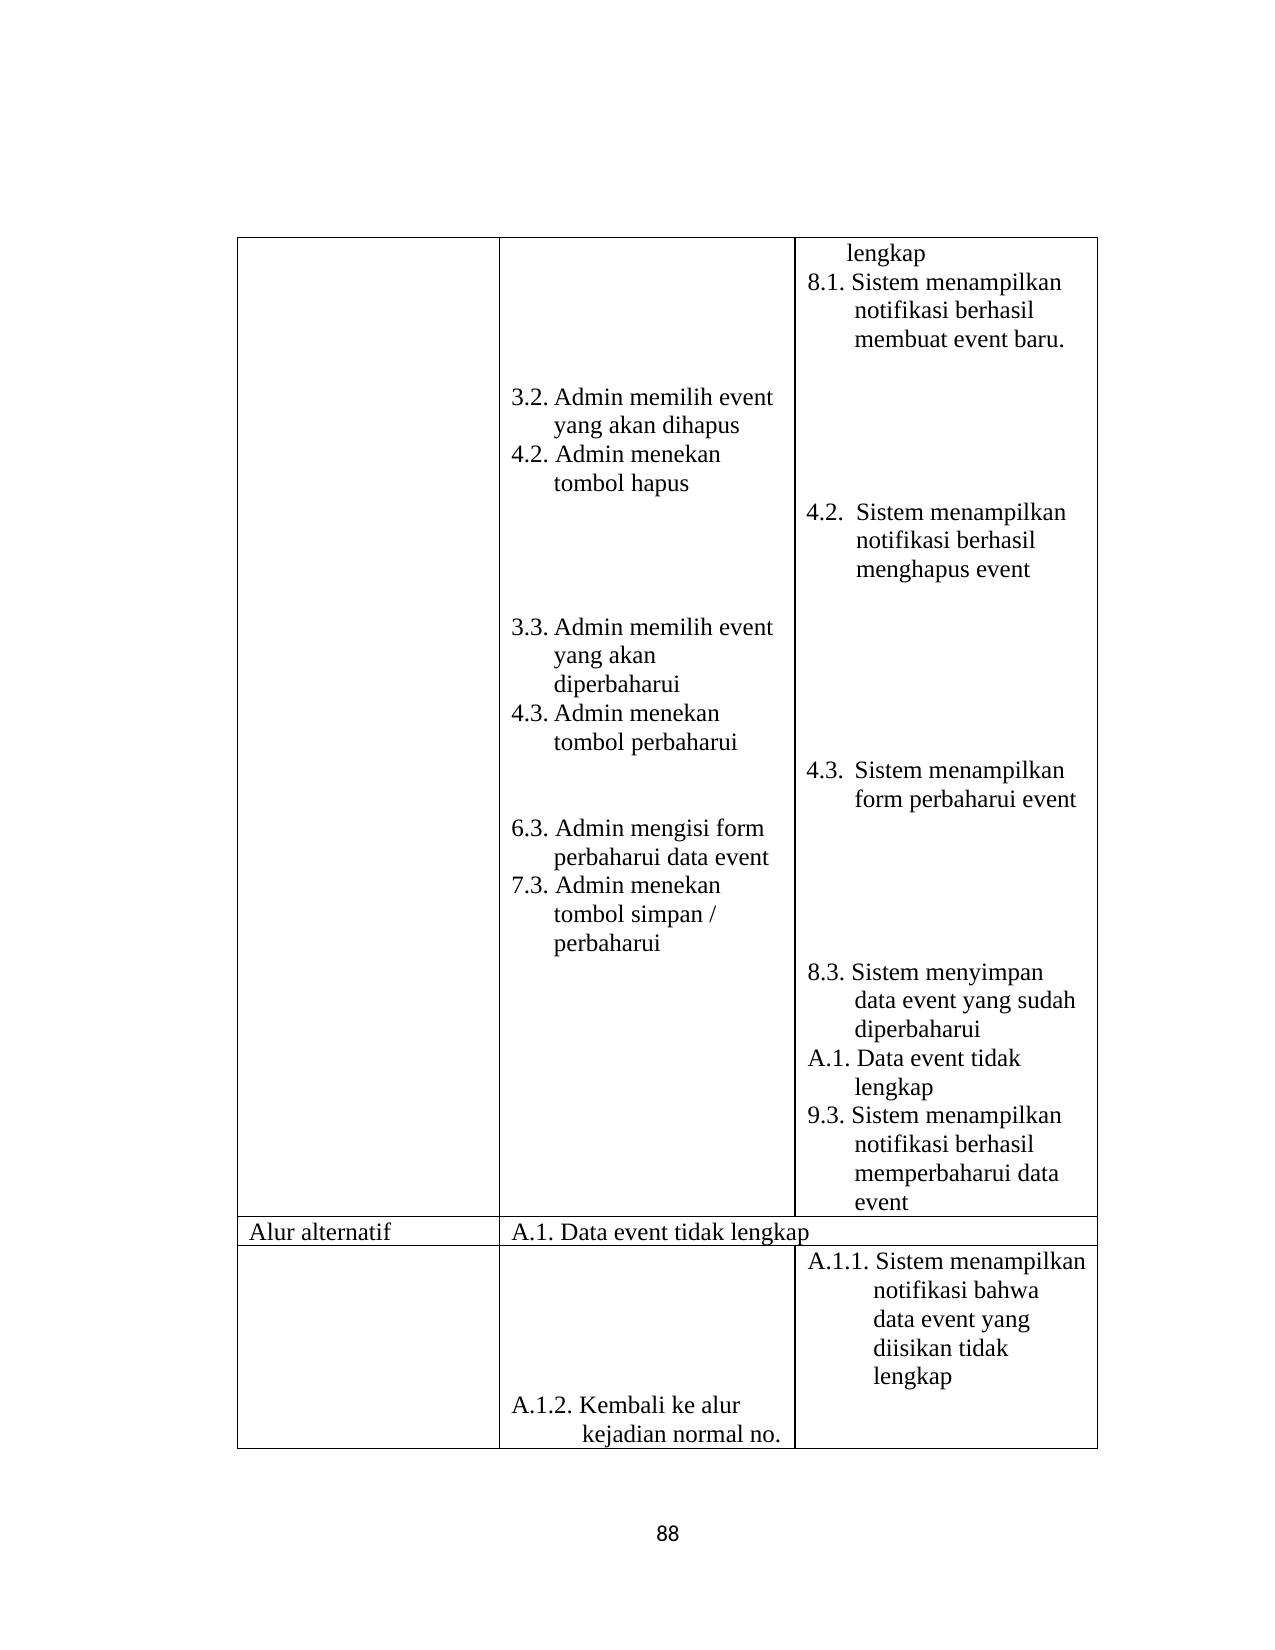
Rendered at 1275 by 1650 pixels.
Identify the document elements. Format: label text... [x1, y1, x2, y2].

table_cell A.1. Data event tidak lengkap [500, 1217, 1097, 1245]
table_cell [238, 1246, 499, 1448]
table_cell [500, 238, 794, 1216]
table_cell Alur alternatif [238, 1217, 499, 1245]
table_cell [500, 1246, 794, 1448]
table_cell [796, 238, 1097, 1216]
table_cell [796, 1246, 1097, 1448]
table_cell [238, 238, 499, 1216]
